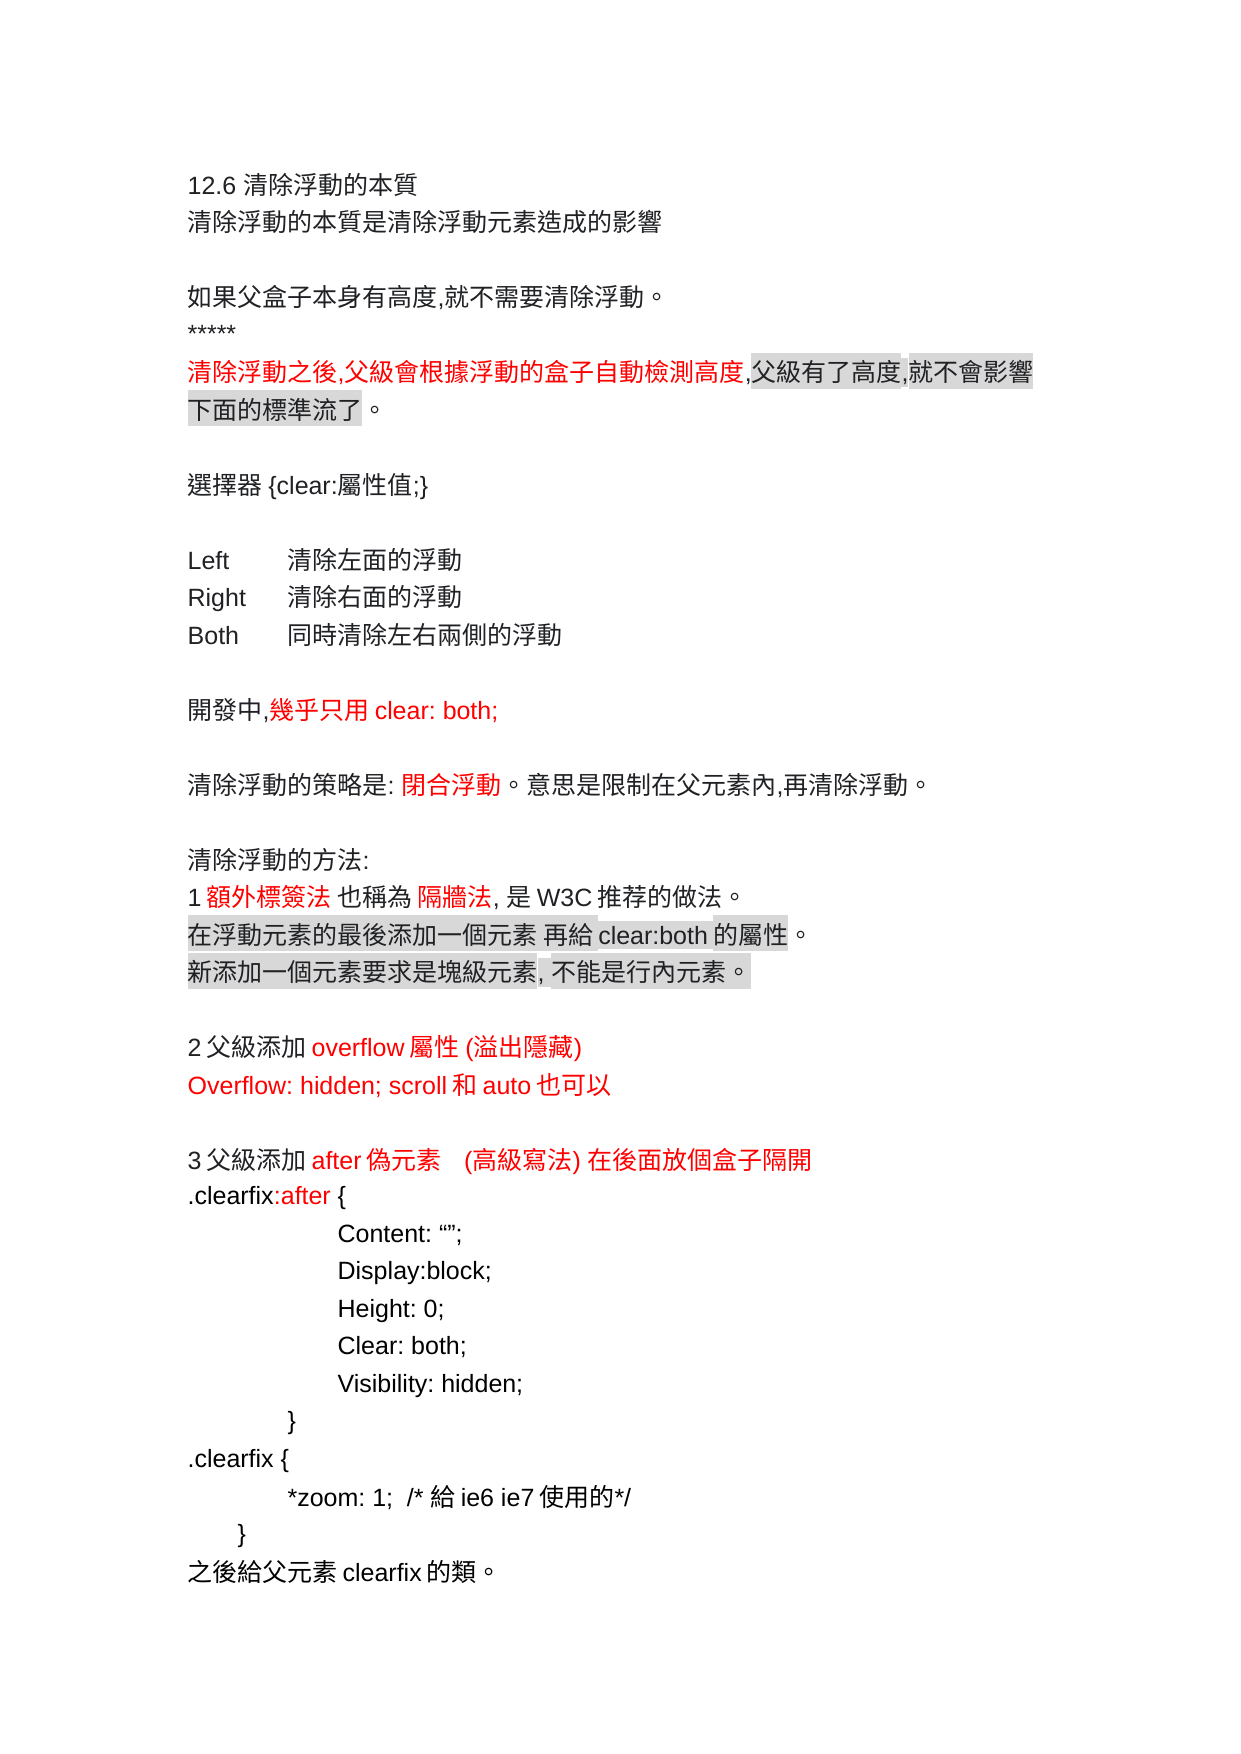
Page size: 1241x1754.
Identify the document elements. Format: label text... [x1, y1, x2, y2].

text 12.6 清除浮動的本質 [187, 164, 1053, 202]
text 清除浮動之後,父級會根據浮動的盒子自動檢測高度,父級有了高度,就不會影響下面的標準流了。 [187, 352, 1053, 427]
text 清除浮動的策略是: 閉合浮動。意思是限制在父元素內,再清除浮動。 [187, 764, 1053, 802]
text 在浮動元素的最後添加一個元素 再給clear:both的屬性。 [187, 914, 1053, 952]
text Content: “”; [187, 1214, 1053, 1252]
text Visibility: hidden; [187, 1364, 1053, 1402]
text 清除浮動的方法: [187, 839, 1053, 877]
text ***** [187, 314, 1053, 352]
text Both 同時清除左右兩側的浮動 [187, 614, 1053, 652]
text 1額外標簽法 也稱為 隔牆法, 是W3C推荐的做法。 [187, 877, 1053, 914]
text Clear: both; [187, 1327, 1053, 1364]
text Left 清除左面的浮動 [187, 539, 1053, 577]
text *zoom: 1; /* 給ie6 ie7使用的*/ [187, 1477, 1053, 1514]
text 選擇器 {clear:屬性值;} [187, 464, 1053, 502]
text 3父級添加after偽元素 (高級寫法) 在後面放個盒子隔開 [187, 1139, 1053, 1177]
text 開發中,幾乎只用clear: both; [187, 689, 1053, 727]
text 如果父盒子本身有高度,就不需要清除浮動。 [187, 277, 1053, 314]
text 之後給父元素clearfix的類。 [187, 1552, 1053, 1589]
text 新添加一個元素要求是塊級元素, 不能是行內元素。 [187, 952, 1053, 989]
text .clearfix:after { [187, 1177, 1053, 1214]
text Height: 0; [187, 1289, 1053, 1327]
text Right 清除右面的浮動 [187, 577, 1053, 614]
text .clearfix { [187, 1439, 1053, 1477]
text 清除浮動的本質是清除浮動元素造成的影響 [187, 202, 1053, 239]
text } [237, 1402, 1053, 1439]
text Overflow: hidden; scroll和auto也可以 [187, 1064, 1053, 1102]
text Display:block; [187, 1252, 1053, 1289]
text 2父級添加overflow屬性 (溢出隱藏) [187, 1027, 1053, 1064]
text } [187, 1514, 1053, 1552]
